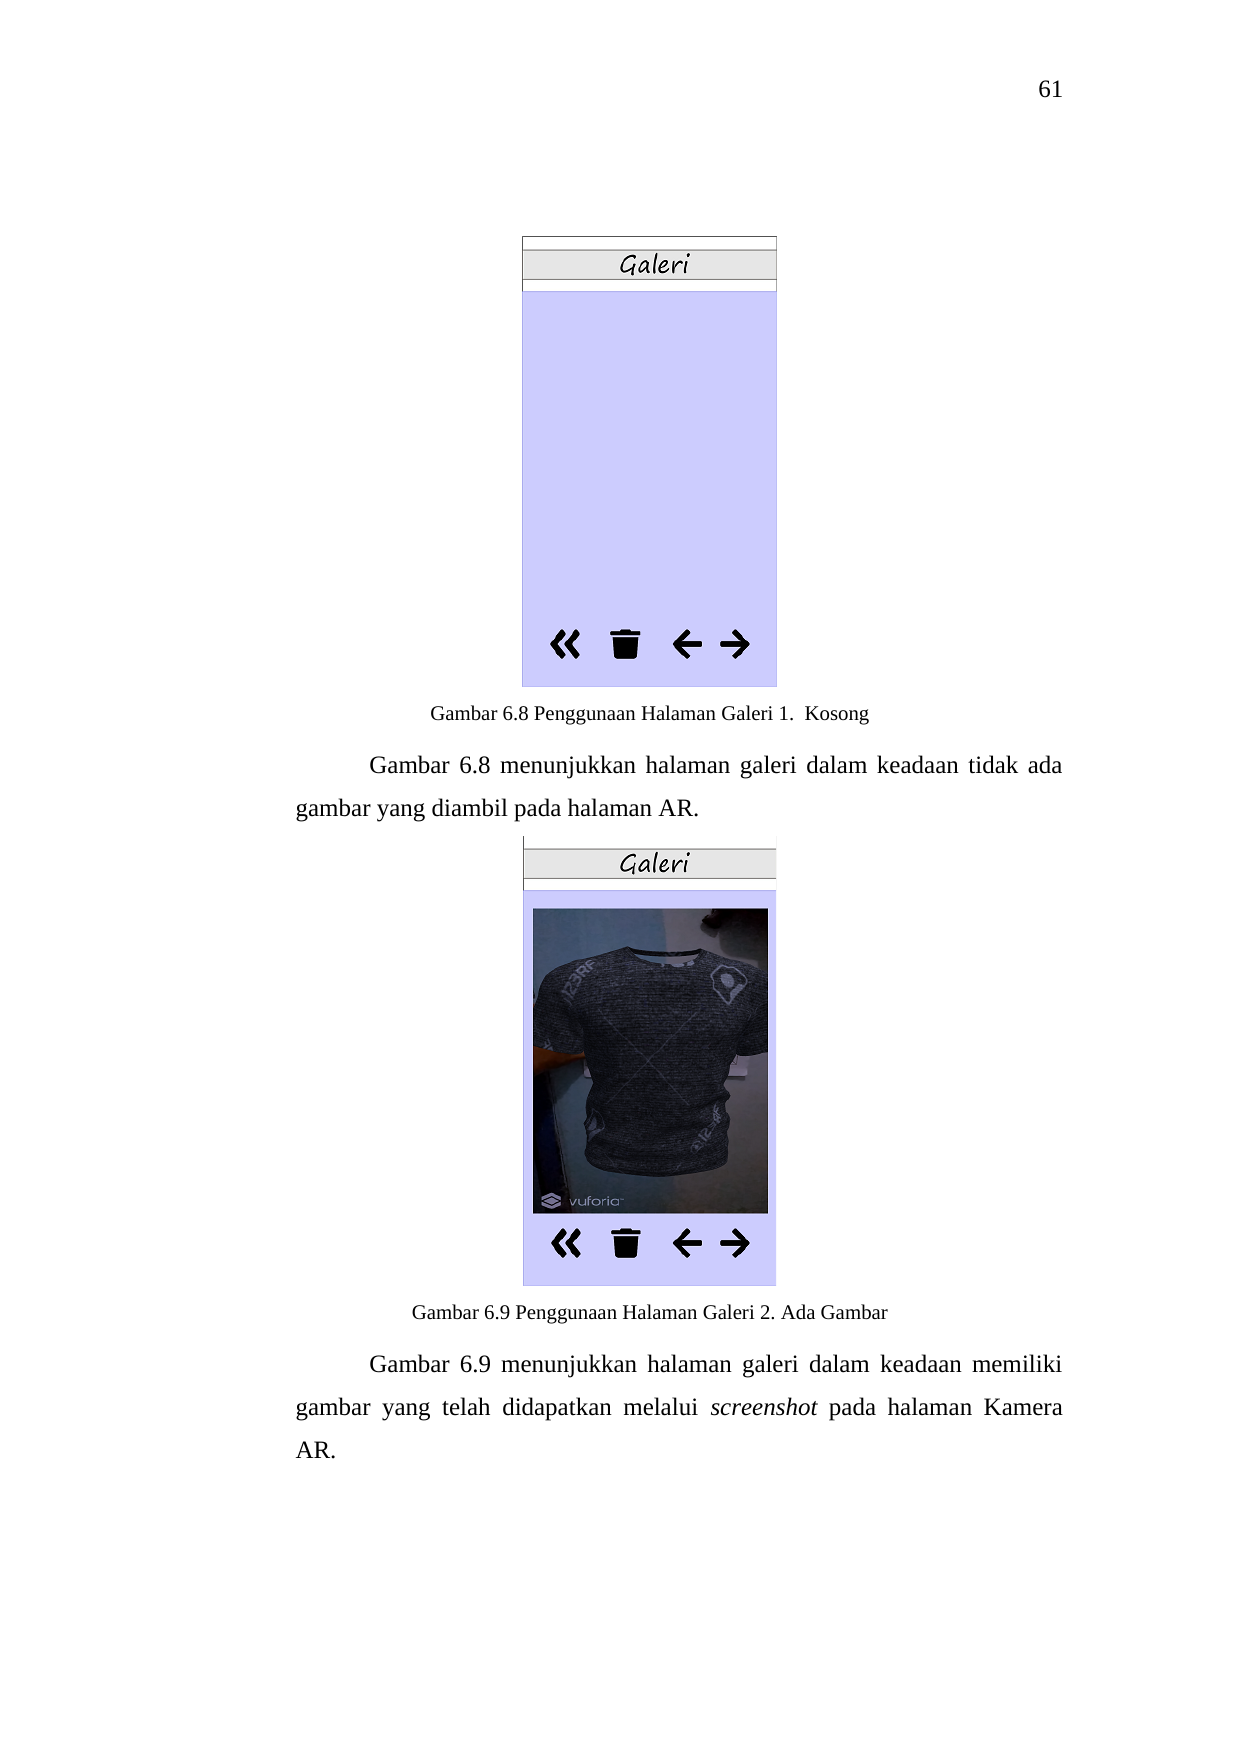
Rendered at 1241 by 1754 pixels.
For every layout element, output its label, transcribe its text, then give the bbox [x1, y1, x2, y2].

picture [523, 836, 777, 1286]
text Gambar 6.9 menunjukkan halaman galeri dalam keadaan memiliki gambar yang telah didapatkan melalui screenshot pada halaman Kamera AR. [295, 1349, 1063, 1464]
text Gambar 6.8 menunjukkan halaman galeri dalam keadaan tidak ada gambar yang diambil pada halaman AR. [295, 750, 1063, 822]
text Gambar 6.8 Penggunaan Halaman Galeri 1. Kosong [236, 701, 1063, 725]
text Gambar 6.9 Penggunaan Halaman Galeri 2. Ada Gambar [236, 1300, 1063, 1324]
picture [522, 236, 777, 687]
